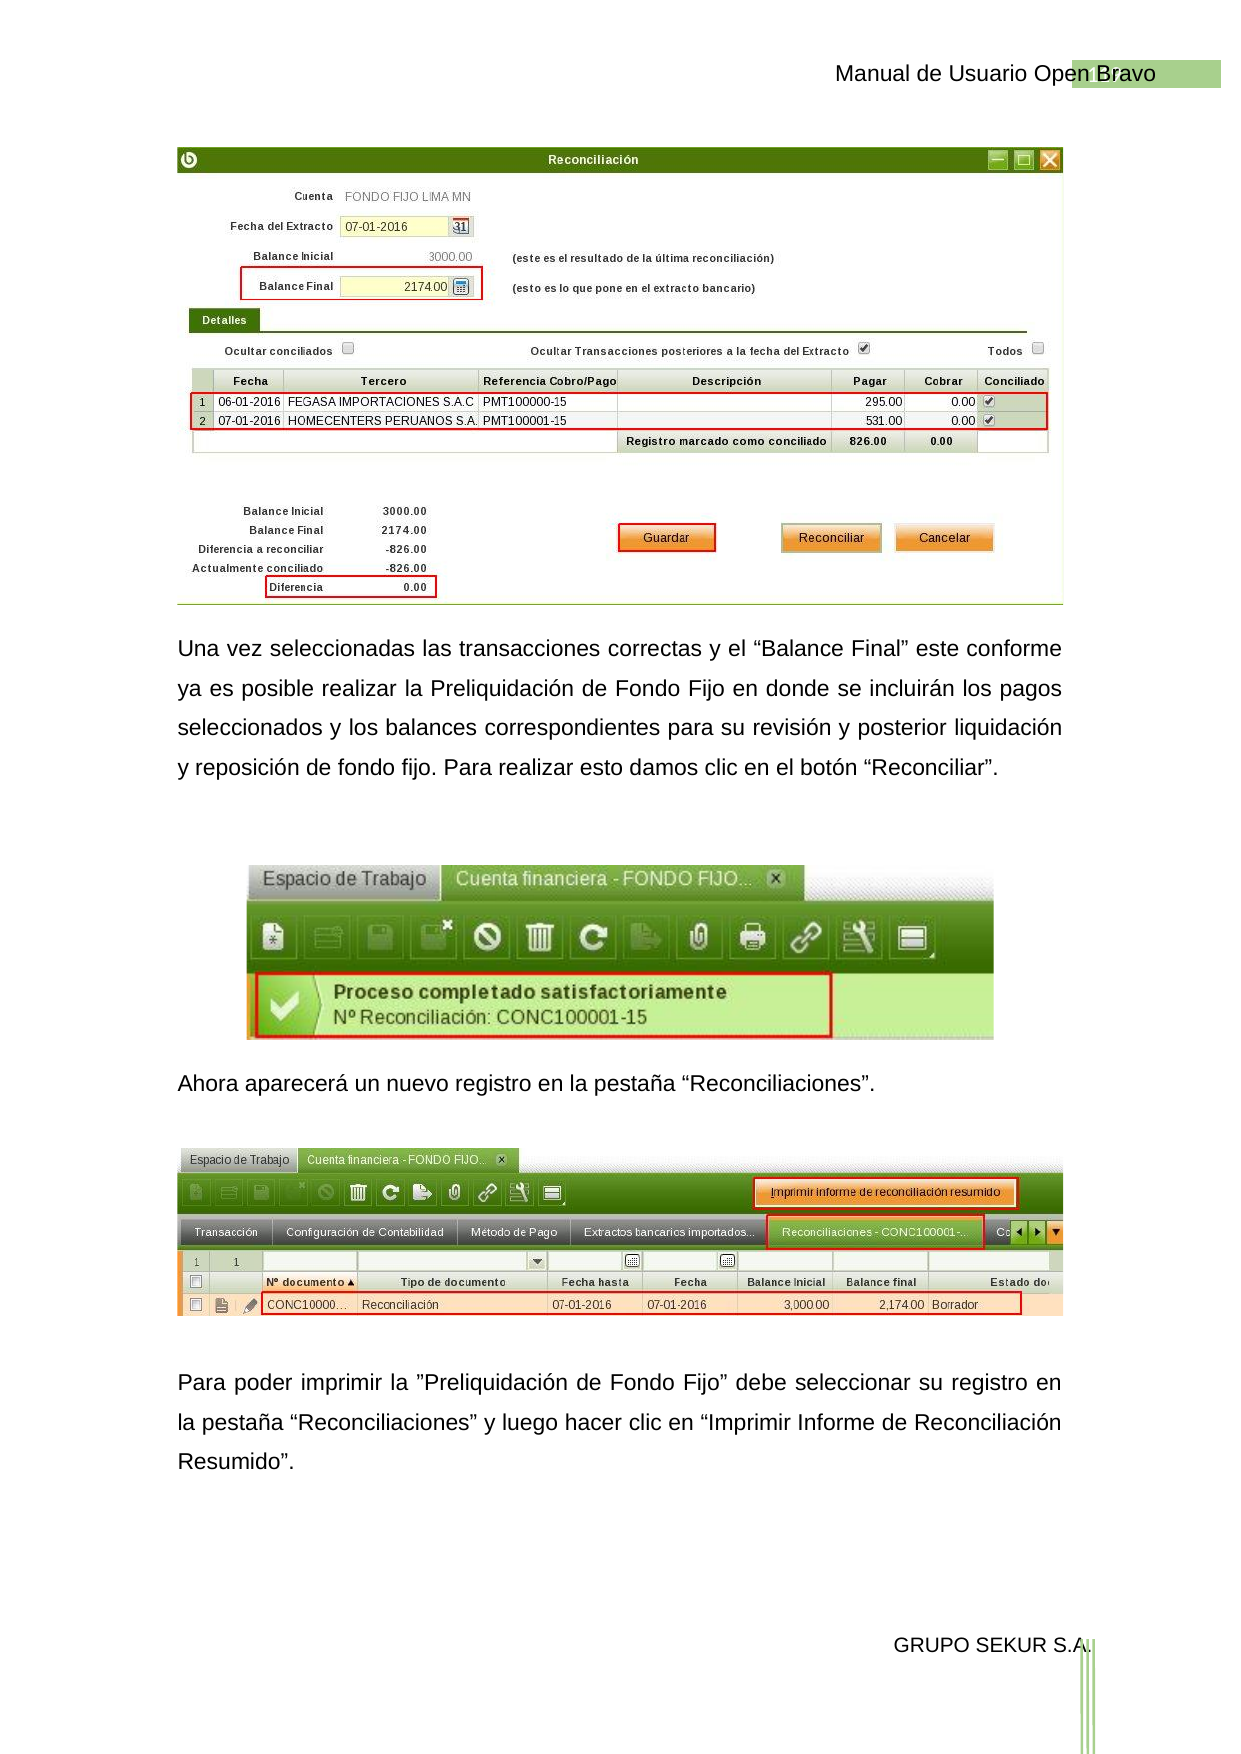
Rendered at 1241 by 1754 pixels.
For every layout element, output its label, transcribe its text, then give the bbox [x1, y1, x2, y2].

list Ahora aparecerá un nuevo registro en la pestaña “Reconciliaciones”. [177, 1070, 1063, 1096]
list Para poder imprimir la ”Preliquidación de Fondo Fijo” debe seleccionar su registro en la pestaña “Reconciliaciones” y luego hacer clic en “Imprimir Informe de Reconciliación Resumido”. [177, 1369, 1063, 1475]
picture [246, 865, 994, 1040]
picture [177, 1148, 1064, 1316]
picture [177, 147, 1064, 605]
text Una vez seleccionadas las transacciones correctas y el “Balance Final” este conforme ya es posible realizar la Preliquidación de Fondo Fijo en donde se incluirán los pagos seleccionados y los balances correspondientes para su revisión y posterior liquidación y reposición de fondo fijo. Para realizar esto damos clic en el botón “Reconciliar”. [177, 635, 1063, 780]
